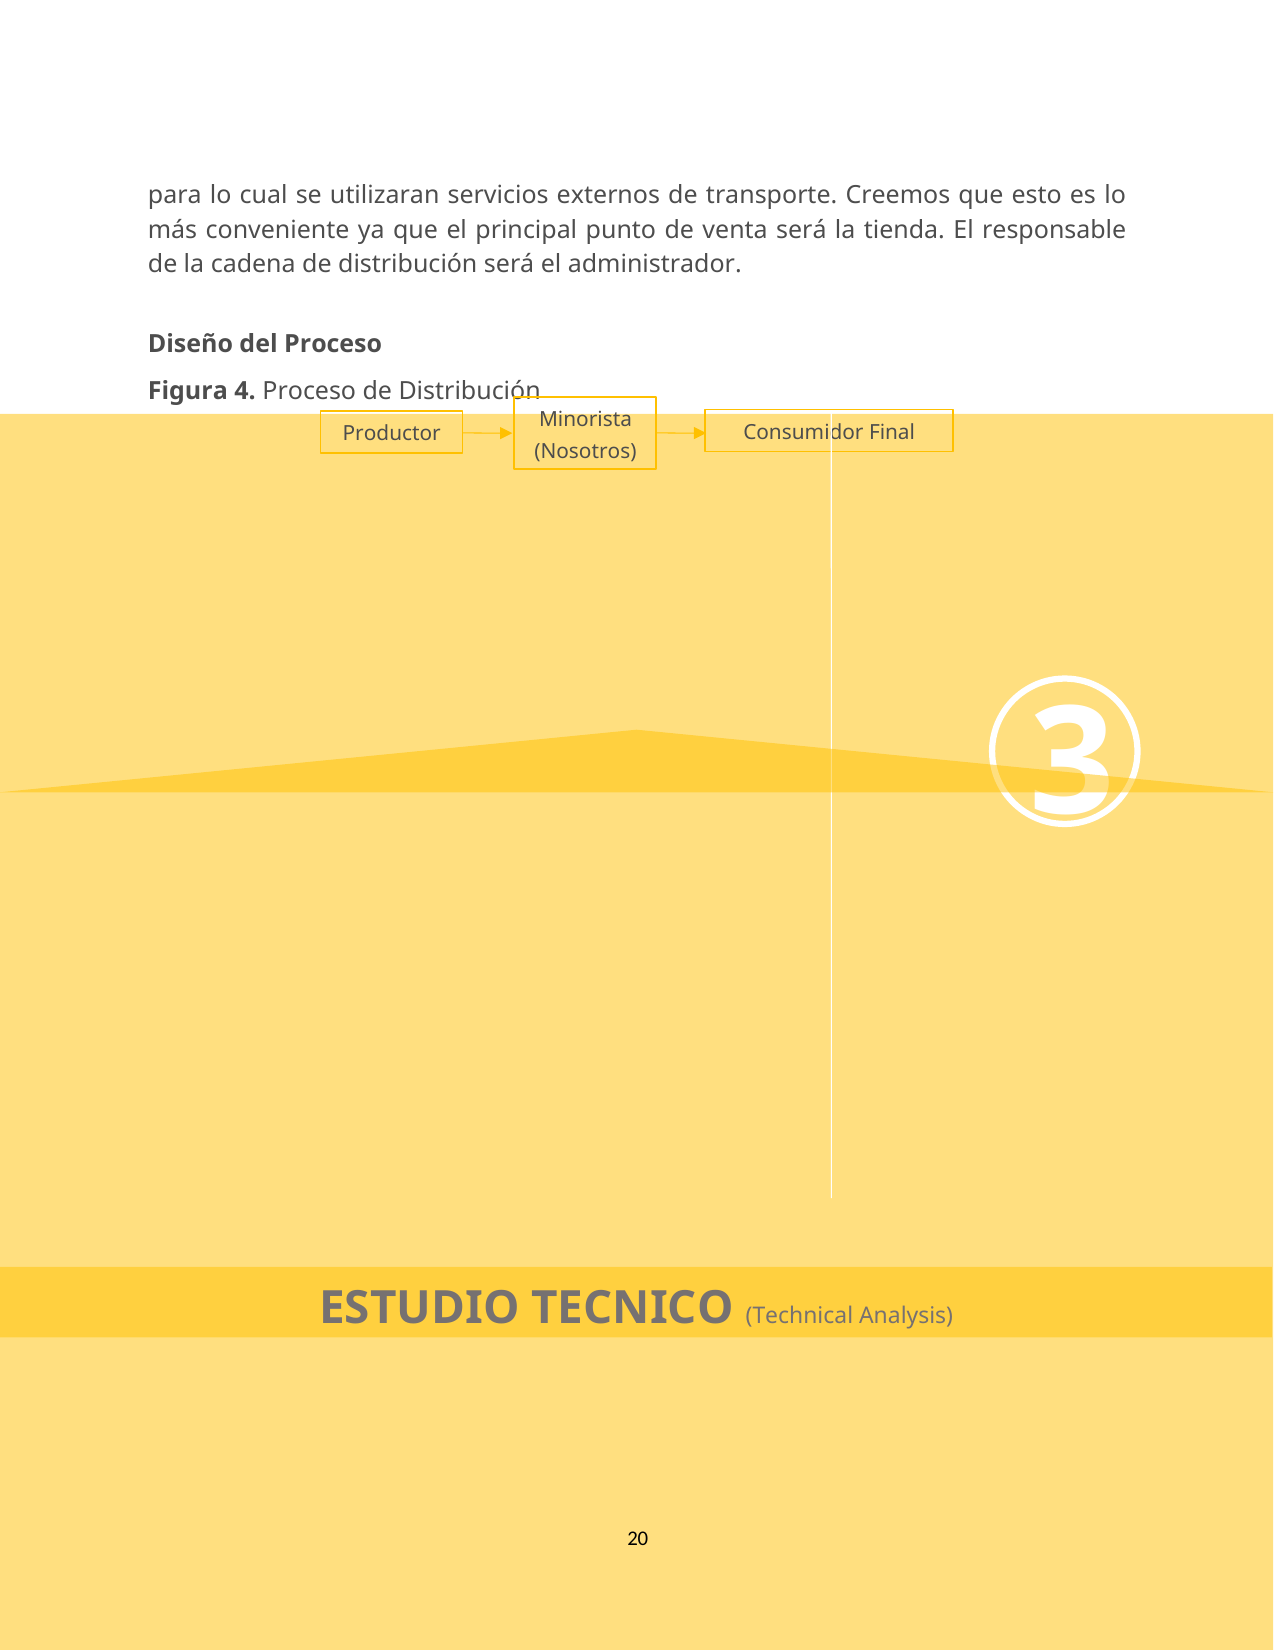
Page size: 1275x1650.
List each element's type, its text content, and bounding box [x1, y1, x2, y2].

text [148, 177, 1127, 279]
text Figura 4. Proceso de Distribución [148, 372, 1127, 407]
text Diseño del Proceso [148, 326, 1127, 360]
